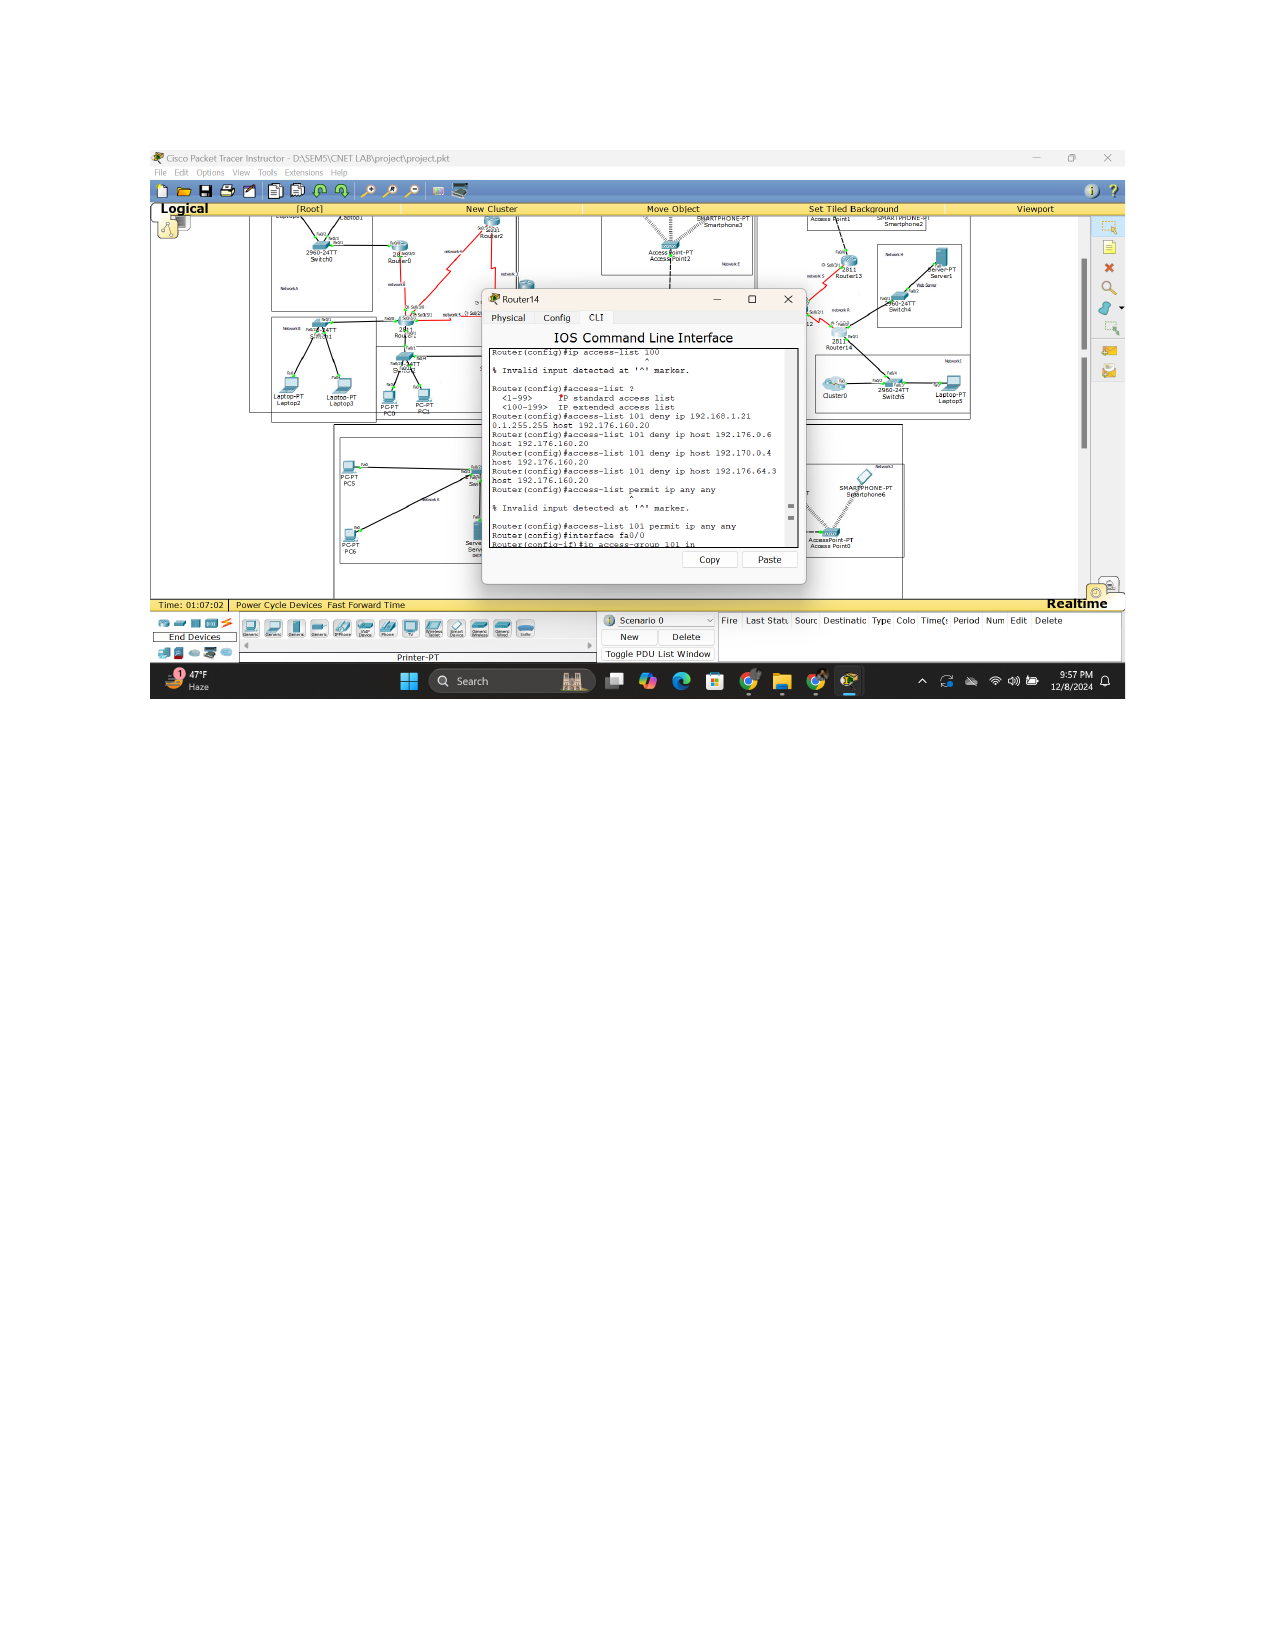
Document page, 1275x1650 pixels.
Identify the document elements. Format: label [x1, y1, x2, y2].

picture [150, 150, 1125, 699]
